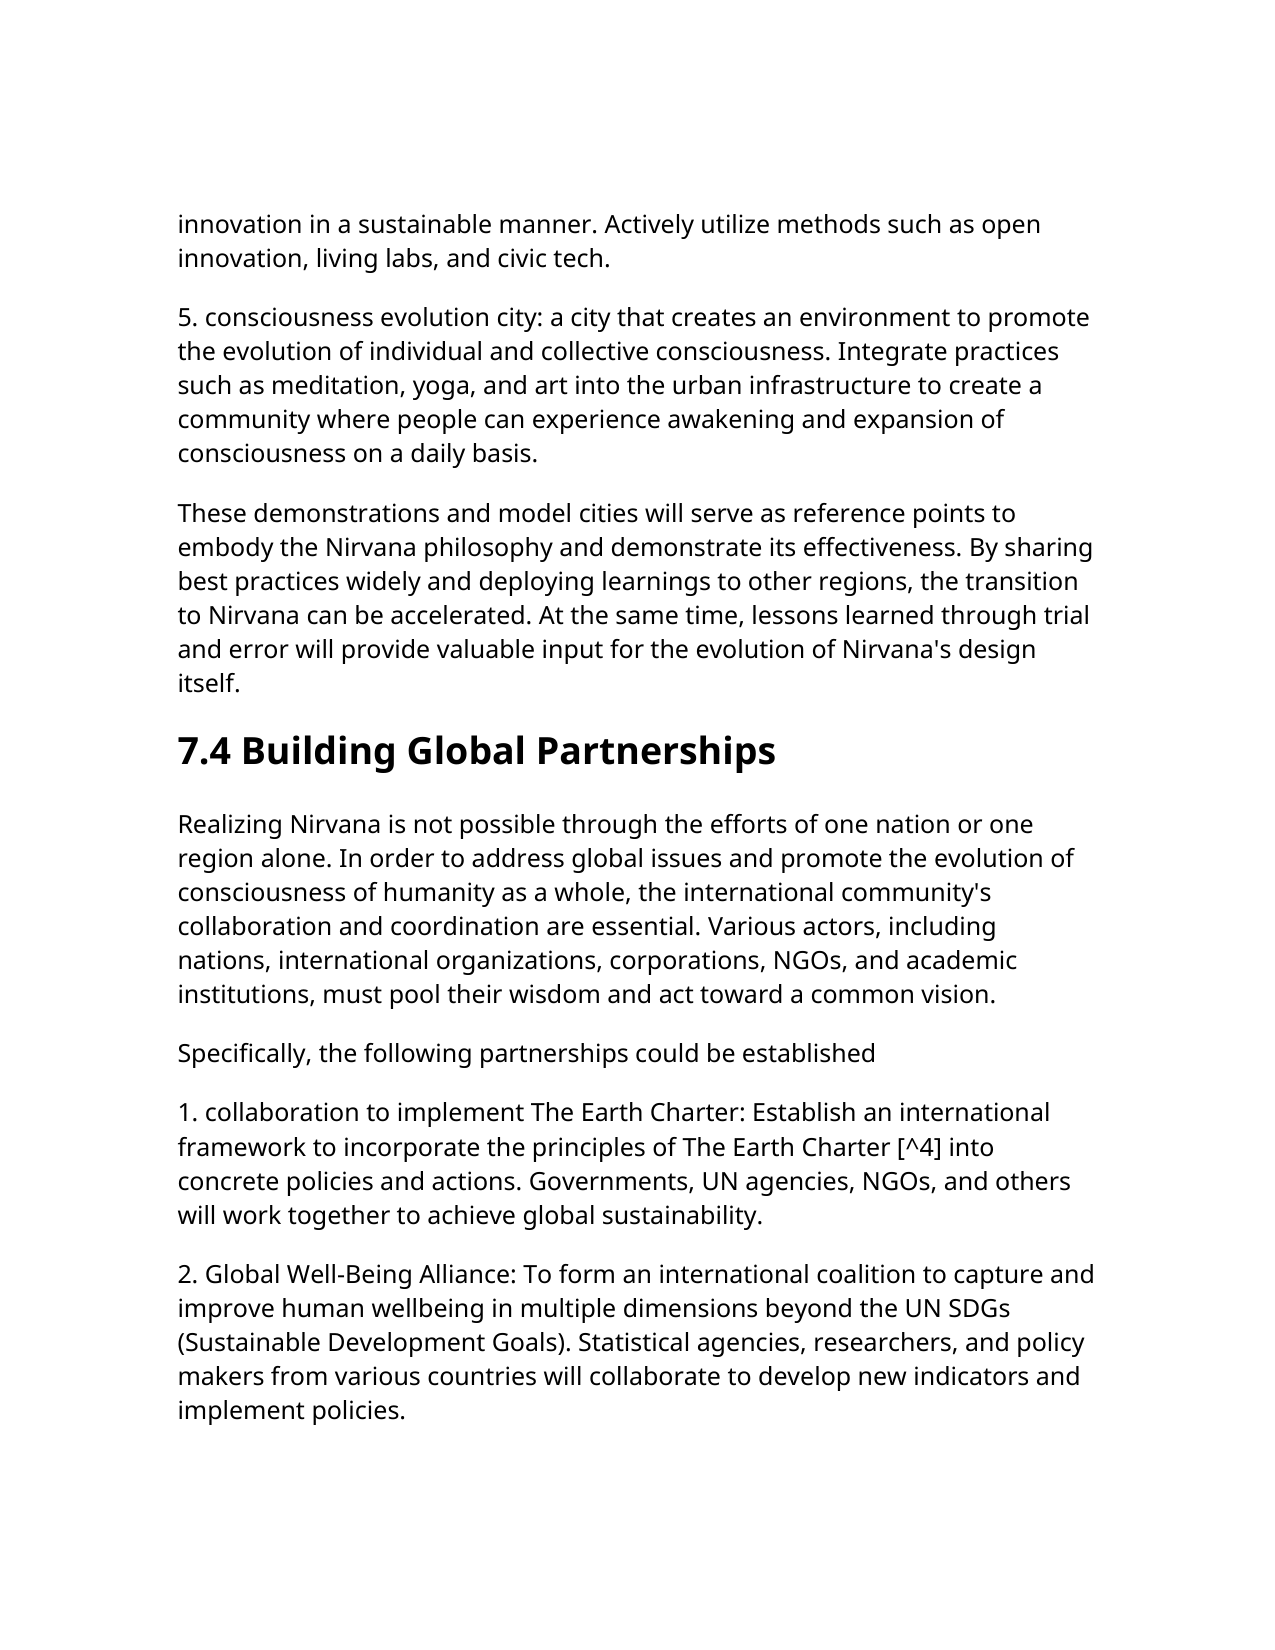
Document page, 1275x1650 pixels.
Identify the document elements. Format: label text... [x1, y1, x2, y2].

text 2. Global Well-Being Alliance: To form an international coalition to capture and improve human wellbeing in multiple dimensions beyond the UN SDGs (Sustainable Development Goals). Statistical agencies, researchers, and policy makers from various countries will collaborate to develop new indicators and implement policies. [177, 1256, 1098, 1427]
text Realizing Nirvana is not possible through the efforts of one nation or one region alone. In order to address global issues and promote the evolution of consciousness of humanity as a whole, the international community's collaboration and coordination are essential. Various actors, including nations, international organizations, corporations, NGOs, and academic institutions, must pool their wisdom and act toward a common vision. [177, 807, 1098, 1011]
text 5. consciousness evolution city: a city that creates an environment to promote the evolution of individual and collective consciousness. Integrate practices such as meditation, yoga, and art into the urban infrastructure to create a community where people can experience awakening and expansion of consciousness on a daily basis. [177, 300, 1098, 470]
text Specifically, the following partnerships could be established [177, 1036, 1098, 1070]
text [177, 207, 1098, 275]
text These demonstrations and model cities will serve as reference points to embody the Nirvana philosophy and demonstrate its effectiveness. By sharing best practices widely and deploying learnings to other regions, the transition to Nirvana can be accelerated. At the same time, lessons learned through trial and error will provide valuable input for the evolution of Nirvana's design itself. [177, 495, 1098, 699]
text 7.4 Building Global Partnerships [177, 724, 1098, 776]
text 1. collaboration to implement The Earth Charter: Establish an international framework to incorporate the principles of The Earth Charter [^4] into concrete policies and actions. Governments, UN agencies, NGOs, and others will work together to achieve global sustainability. [177, 1095, 1098, 1231]
